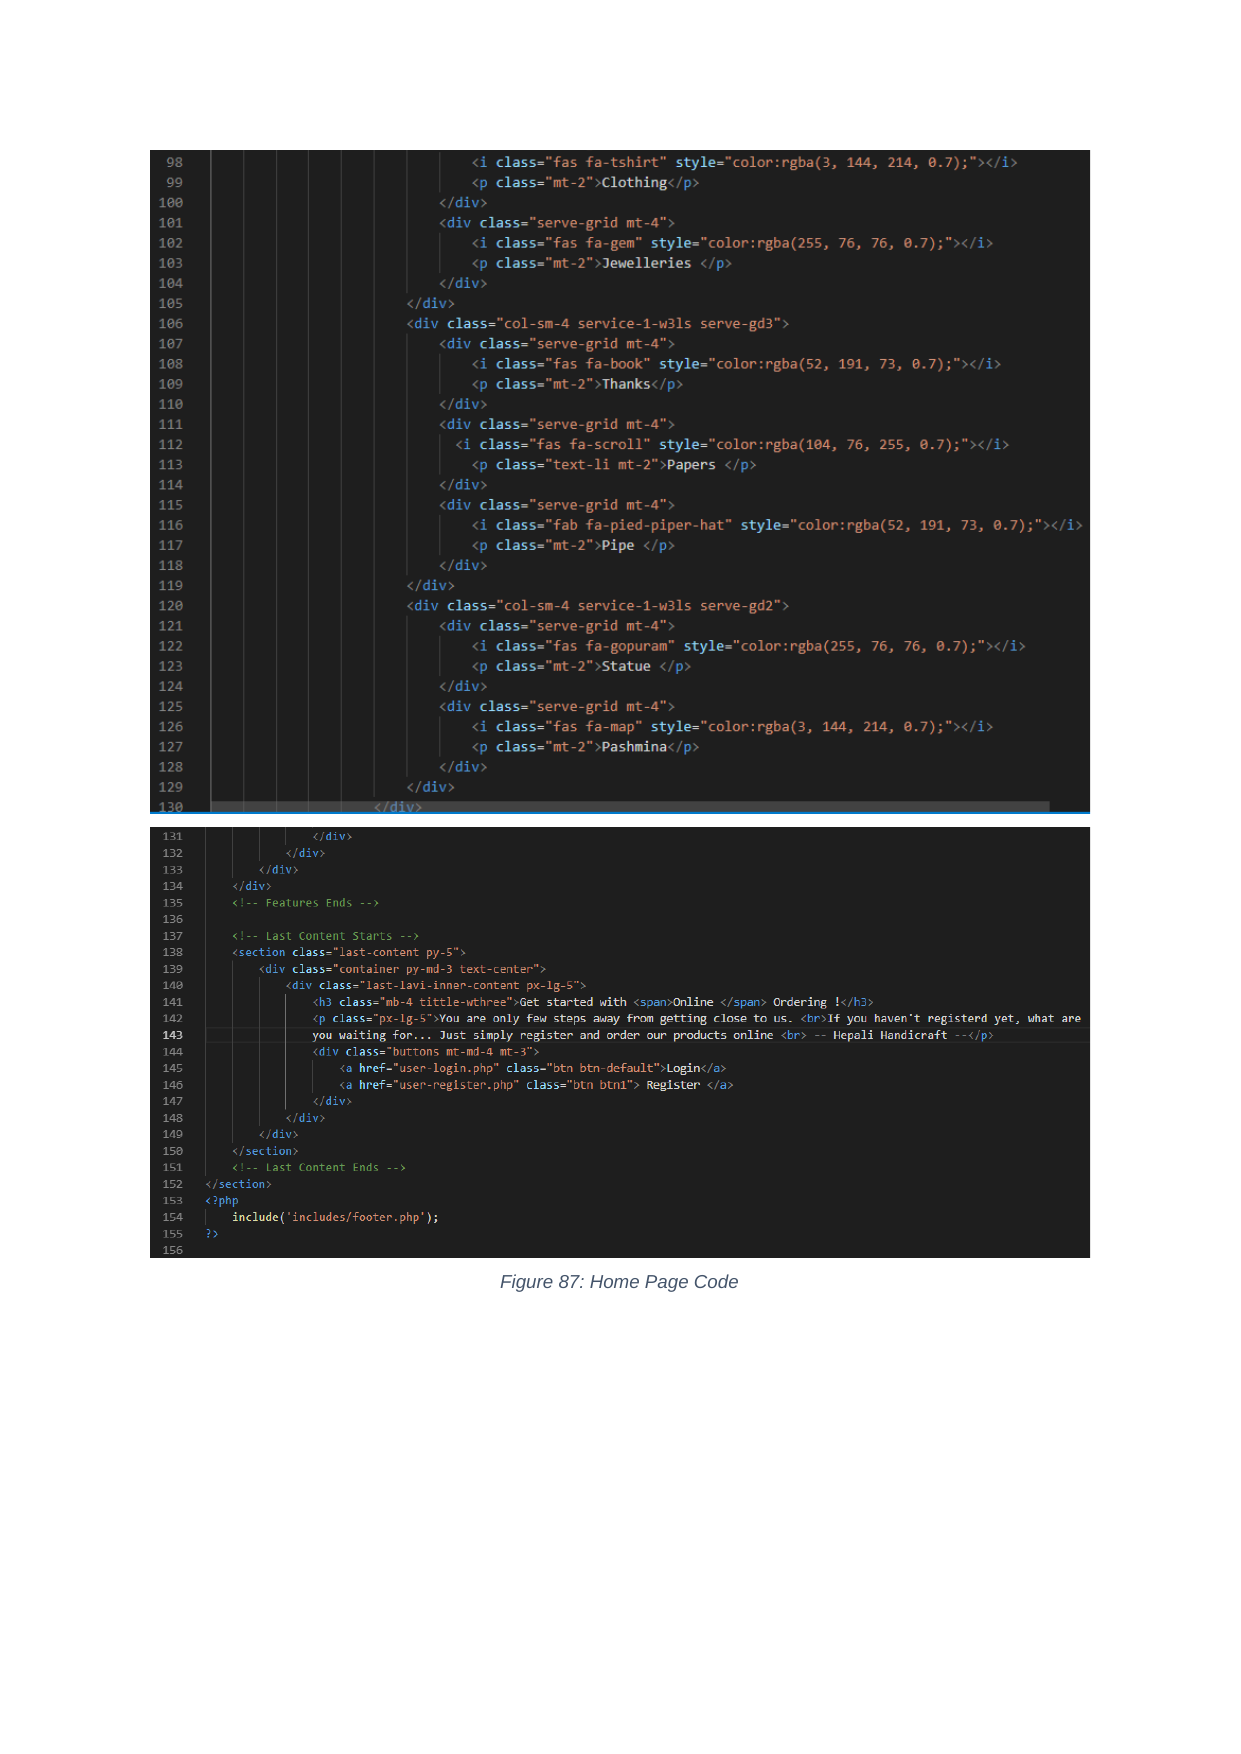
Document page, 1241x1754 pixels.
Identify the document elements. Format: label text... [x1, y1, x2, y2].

picture [150, 827, 1091, 1258]
picture [150, 150, 1091, 814]
